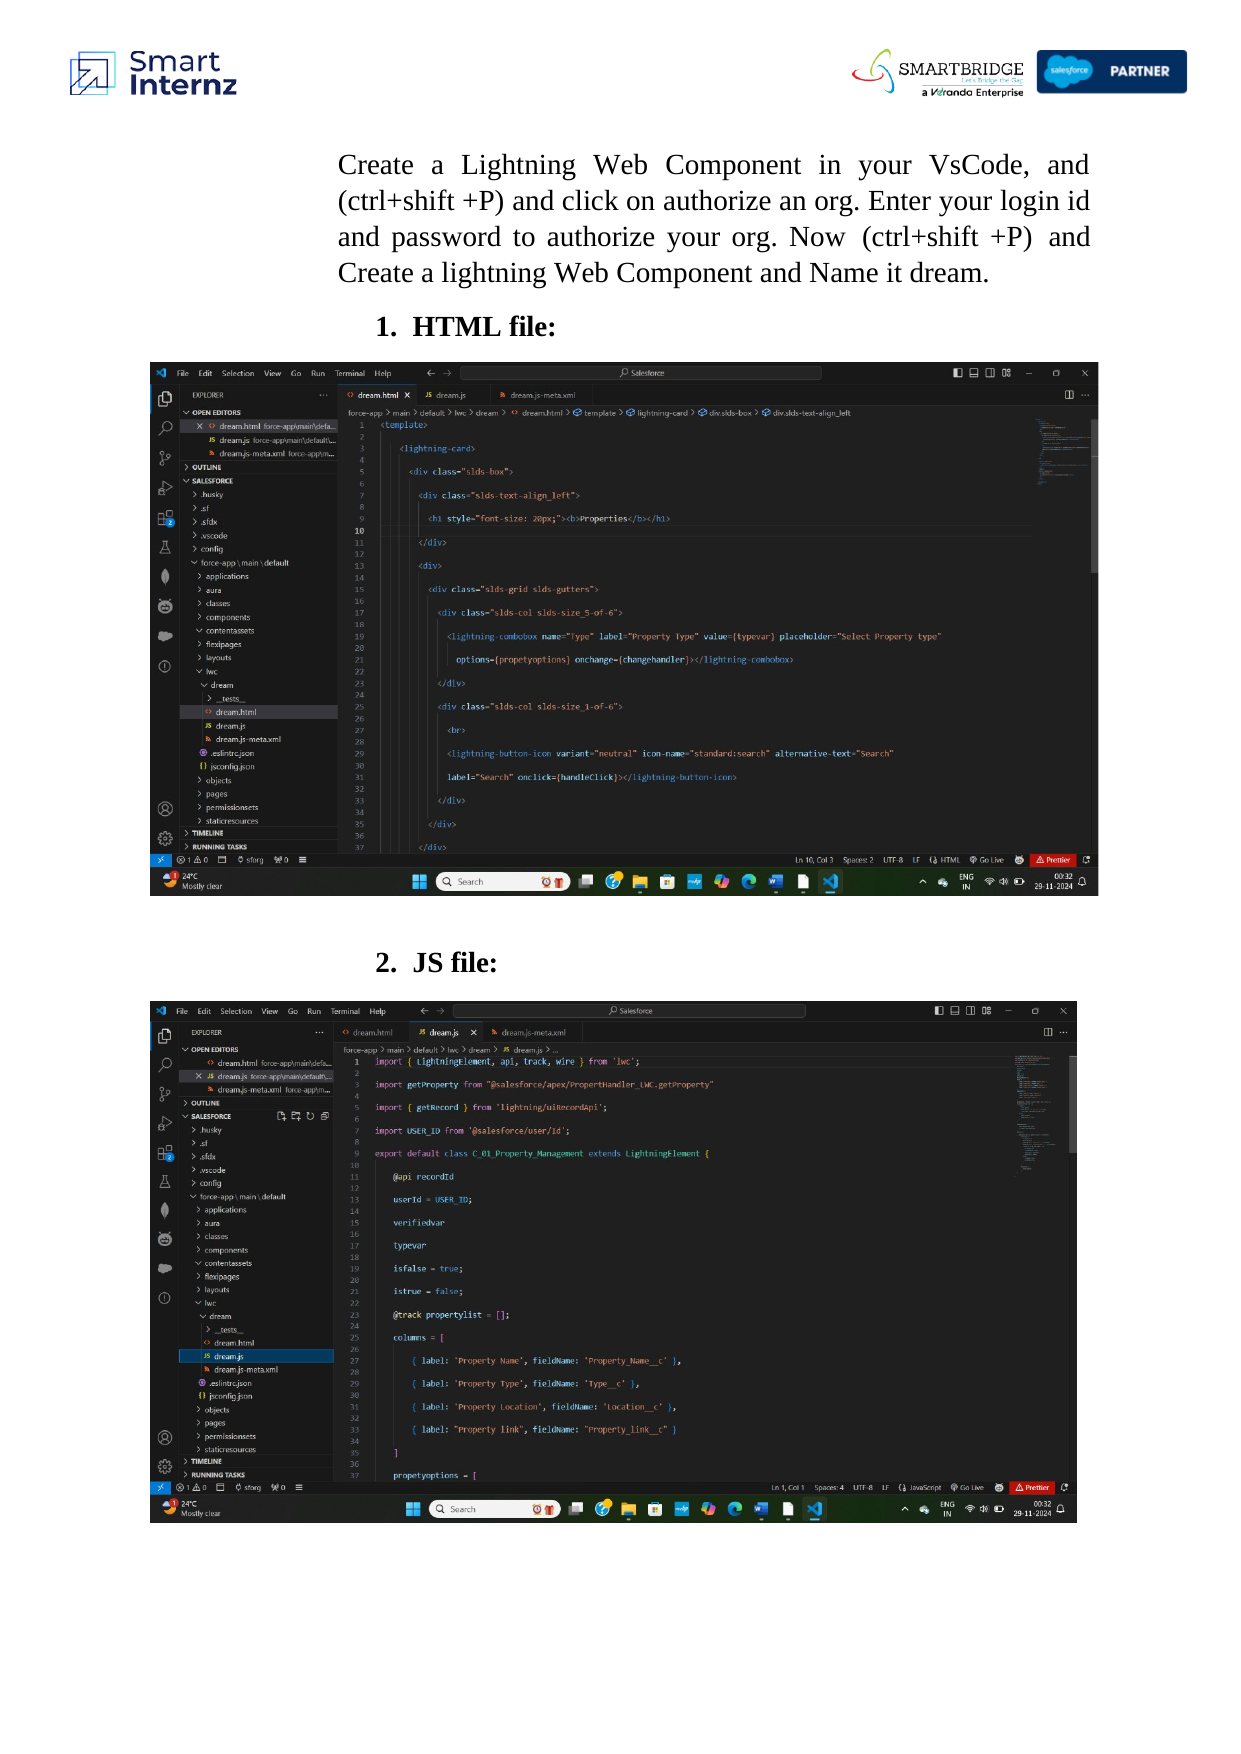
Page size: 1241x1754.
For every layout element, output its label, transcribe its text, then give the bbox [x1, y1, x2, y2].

picture [1036, 50, 1188, 94]
picture [150, 362, 1099, 896]
list JS file: [375, 945, 1107, 978]
picture [851, 48, 1024, 98]
text Create a Lightning Web Component in your VsCode, and (ctrl+shift +P) and click on authorize an org. Enter your login id and password to authorize your org. Now (ctrl+shift +P) and Create a lightning Web Component and Name it dream. [338, 147, 1090, 289]
picture [70, 51, 237, 95]
list HTML file: [375, 309, 1107, 343]
picture [150, 1001, 1077, 1523]
